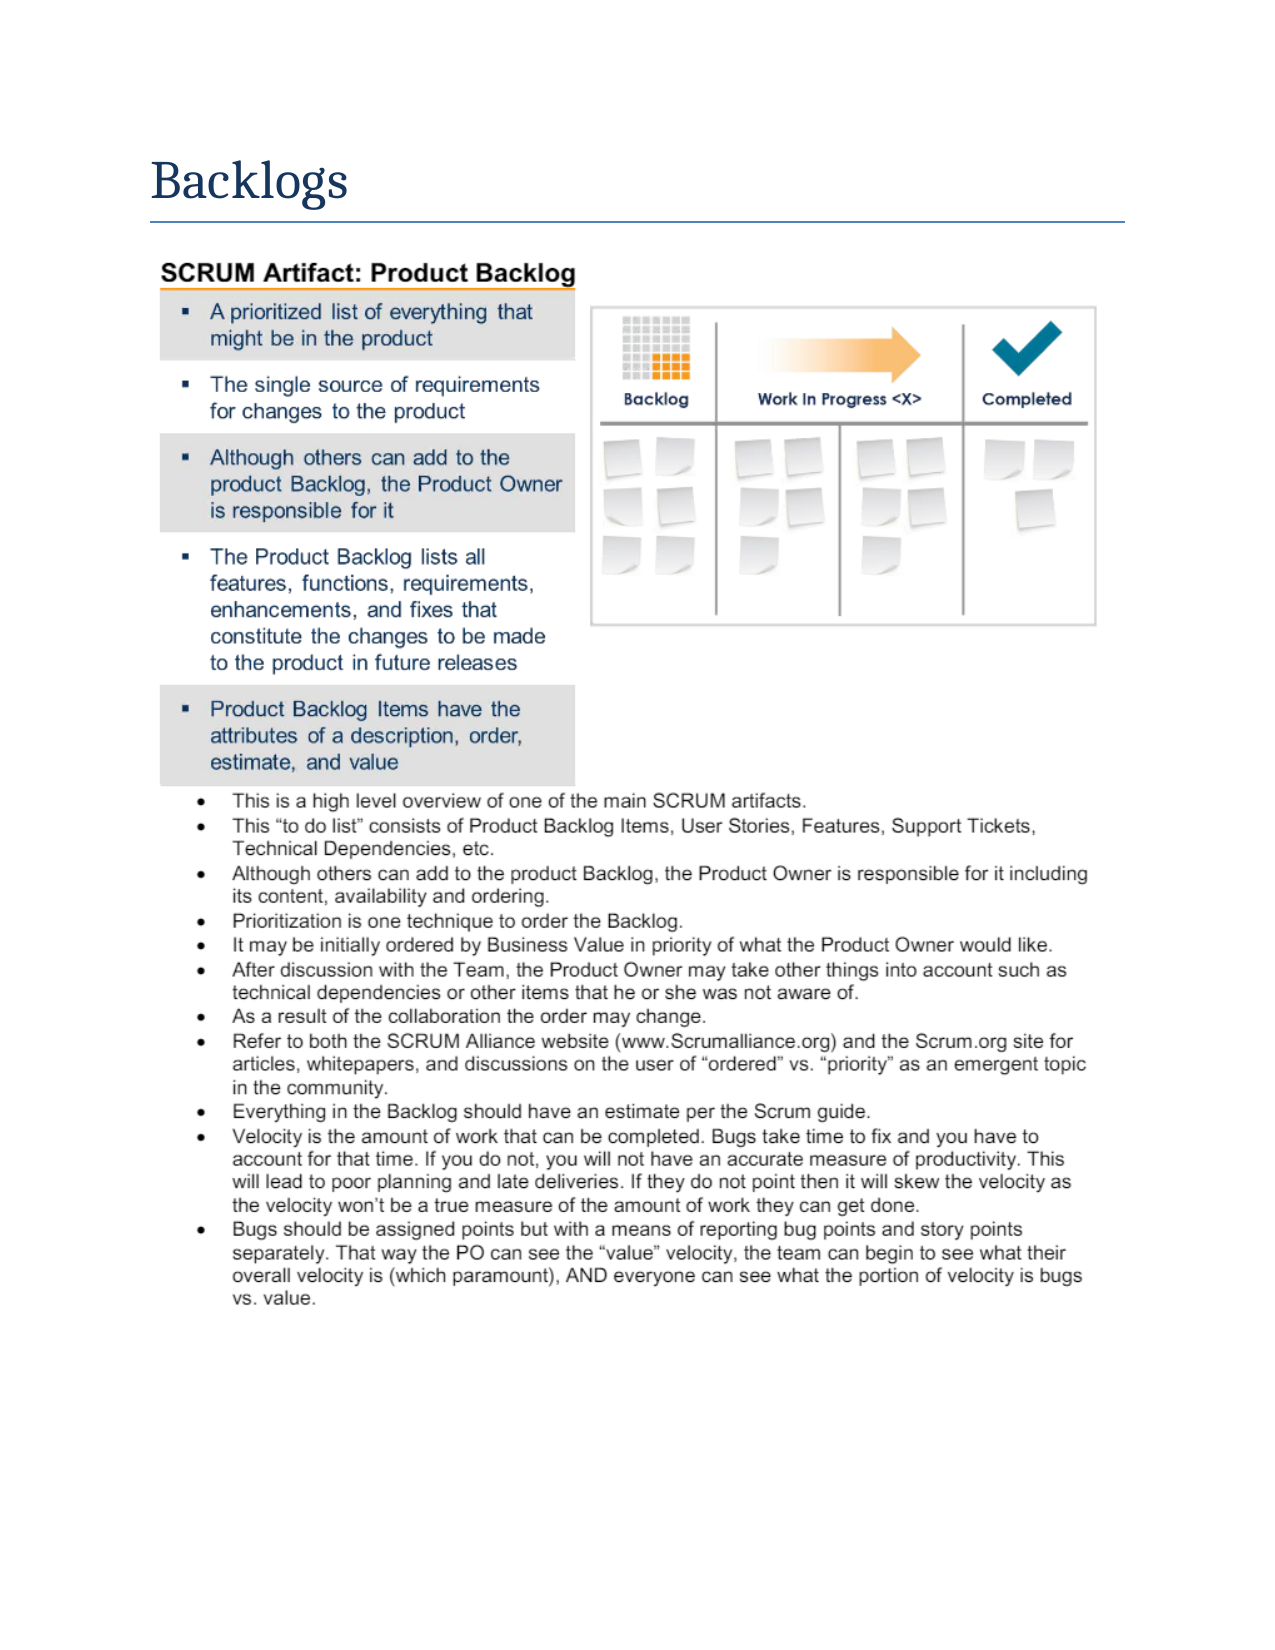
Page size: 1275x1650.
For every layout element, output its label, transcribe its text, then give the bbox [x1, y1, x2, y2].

picture [150, 253, 1108, 1321]
title Backlogs [150, 150, 1125, 221]
